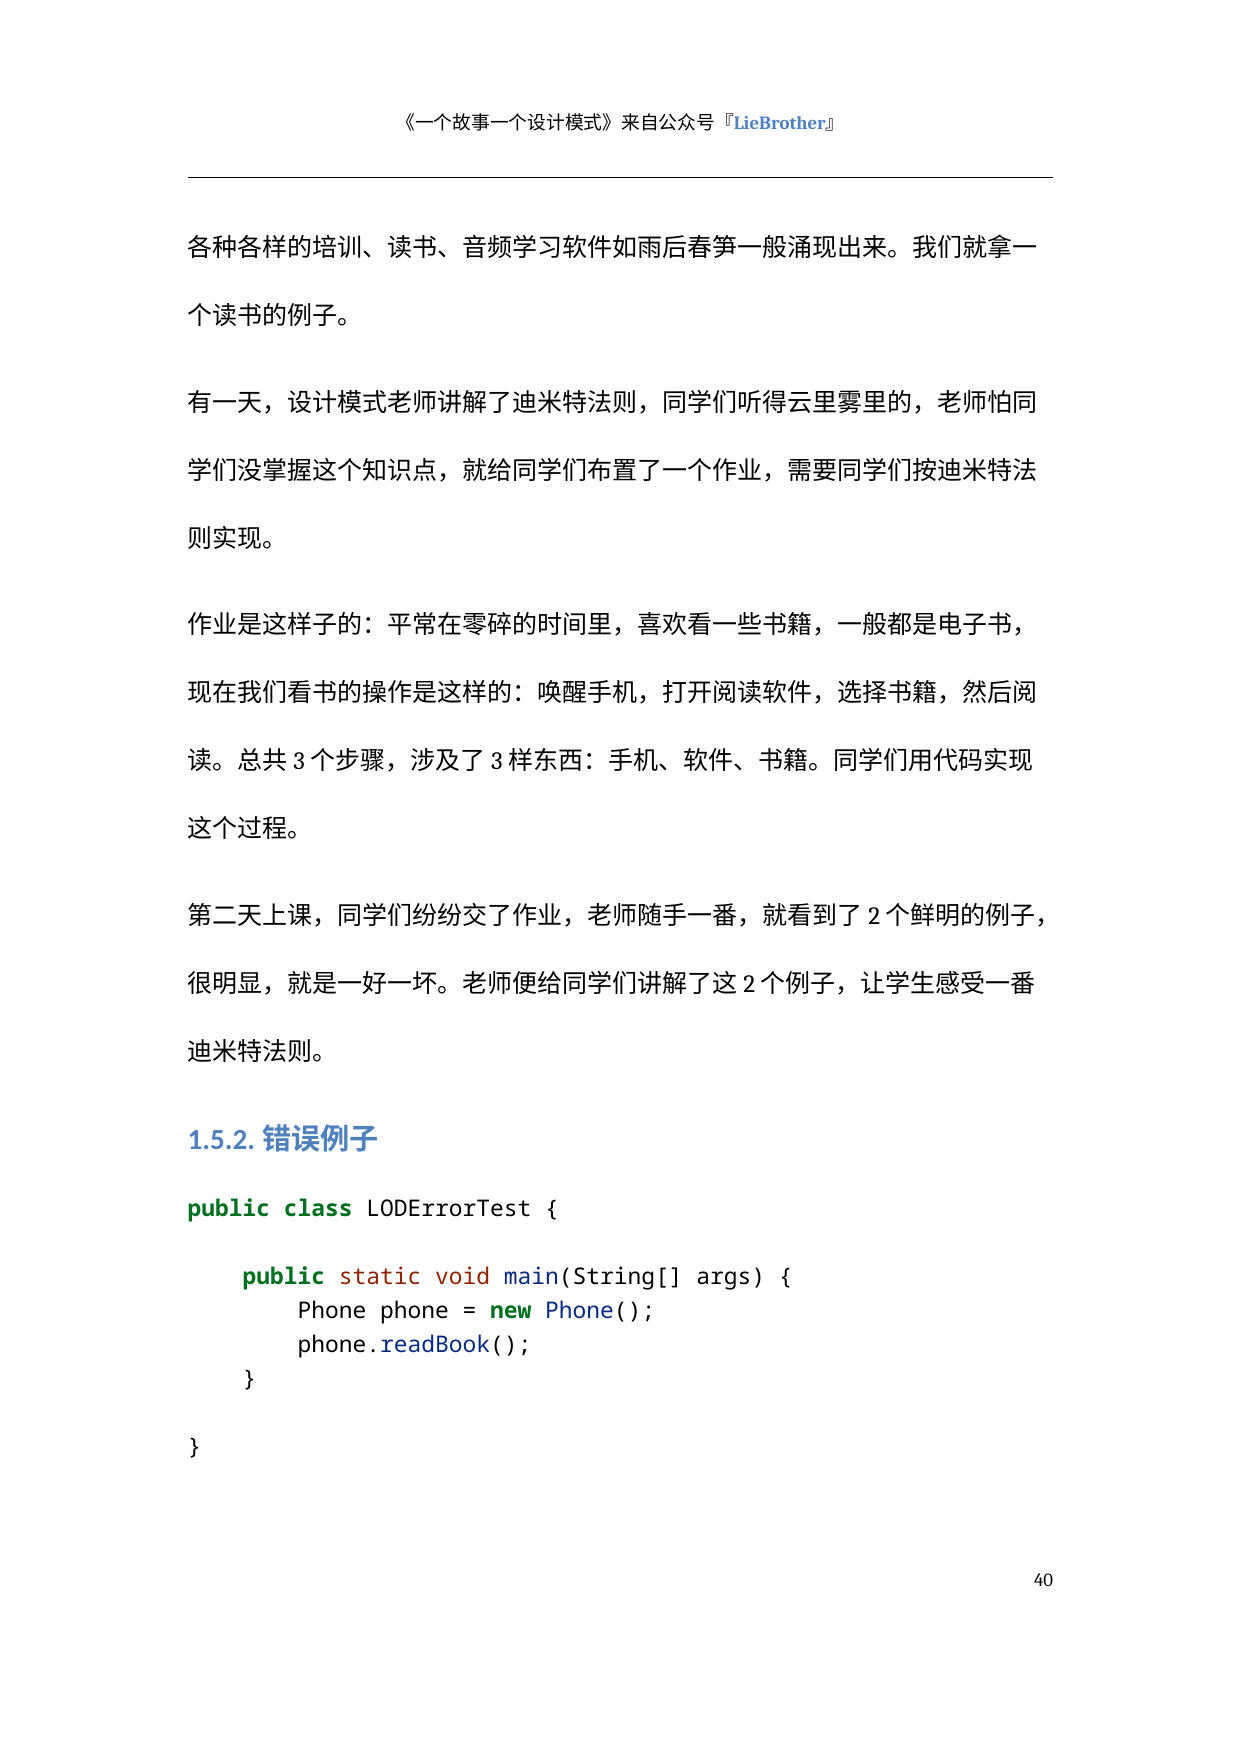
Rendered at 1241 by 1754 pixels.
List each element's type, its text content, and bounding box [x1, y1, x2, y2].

text 有一天，设计模式老师讲解了迪米特法则，同学们听得云里雾里的，老师怕同学们没掌握这个知识点，就给同学们布置了一个作业，需要同学们按迪米特法则实现。 [187, 367, 1053, 570]
text 作业是这样子的：平常在零碎的时间里，喜欢看一些书籍，一般都是电子书，现在我们看书的操作是这样的：唤醒手机，打开阅读软件，选择书籍，然后阅读。总共 3 个步骤，涉及了 3 样东西：手机、软件、书籍。同学们用代码实现这个过程。 [187, 589, 1053, 861]
subtitle 1.5.2. 错误例子 [187, 1104, 1053, 1172]
text 第二天上课，同学们纷纷交了作业，老师随手一番，就看到了 2 个鲜明的例子，很明显，就是一好一坏。老师便给同学们讲解了这 2 个例子，让学生感受一番迪米特法则。 [187, 879, 1053, 1083]
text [187, 1191, 1053, 1462]
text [187, 212, 1053, 348]
